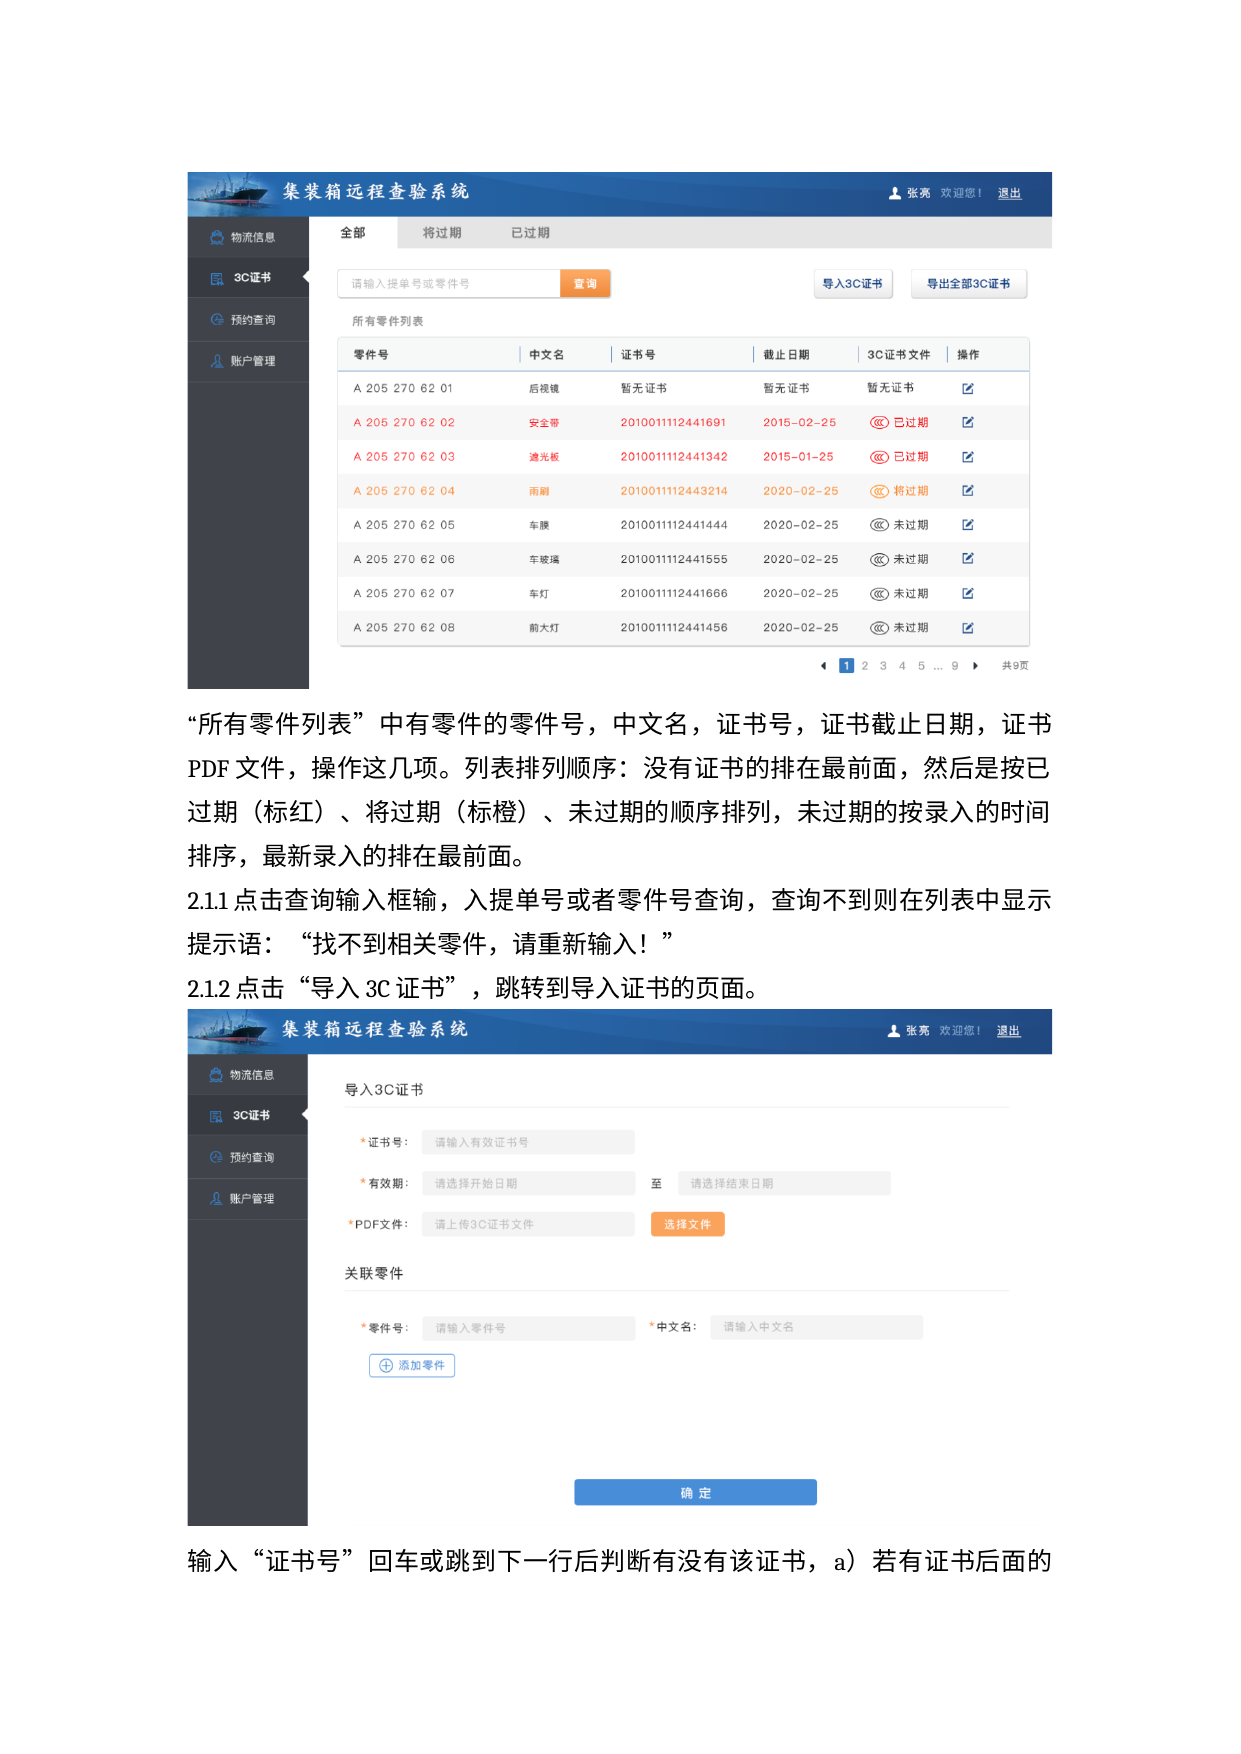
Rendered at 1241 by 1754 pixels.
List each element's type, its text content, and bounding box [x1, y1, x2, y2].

picture [187, 1009, 1053, 1526]
picture [187, 172, 1053, 689]
text “所有零件列表”中有零件的零件号，中文名，证书号，证书截止日期，证书PDF文件，操作这几项。列表排列顺序：没有证书的排在最前面，然后是按已过期（标红）、将过期（标橙）、未过期的顺序排列，未过期的按录入的时间排序，最新录入的排在最前面。 [187, 701, 1053, 877]
text 2.1.2点击“导入3C证书”，跳转到导入证书的页面。 [187, 965, 1053, 1009]
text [187, 1538, 1053, 1582]
text 2.1.1点击查询输入框输，入提单号或者零件号查询，查询不到则在列表中显示提示语：“找不到相关零件，请重新输入！” [187, 877, 1053, 965]
